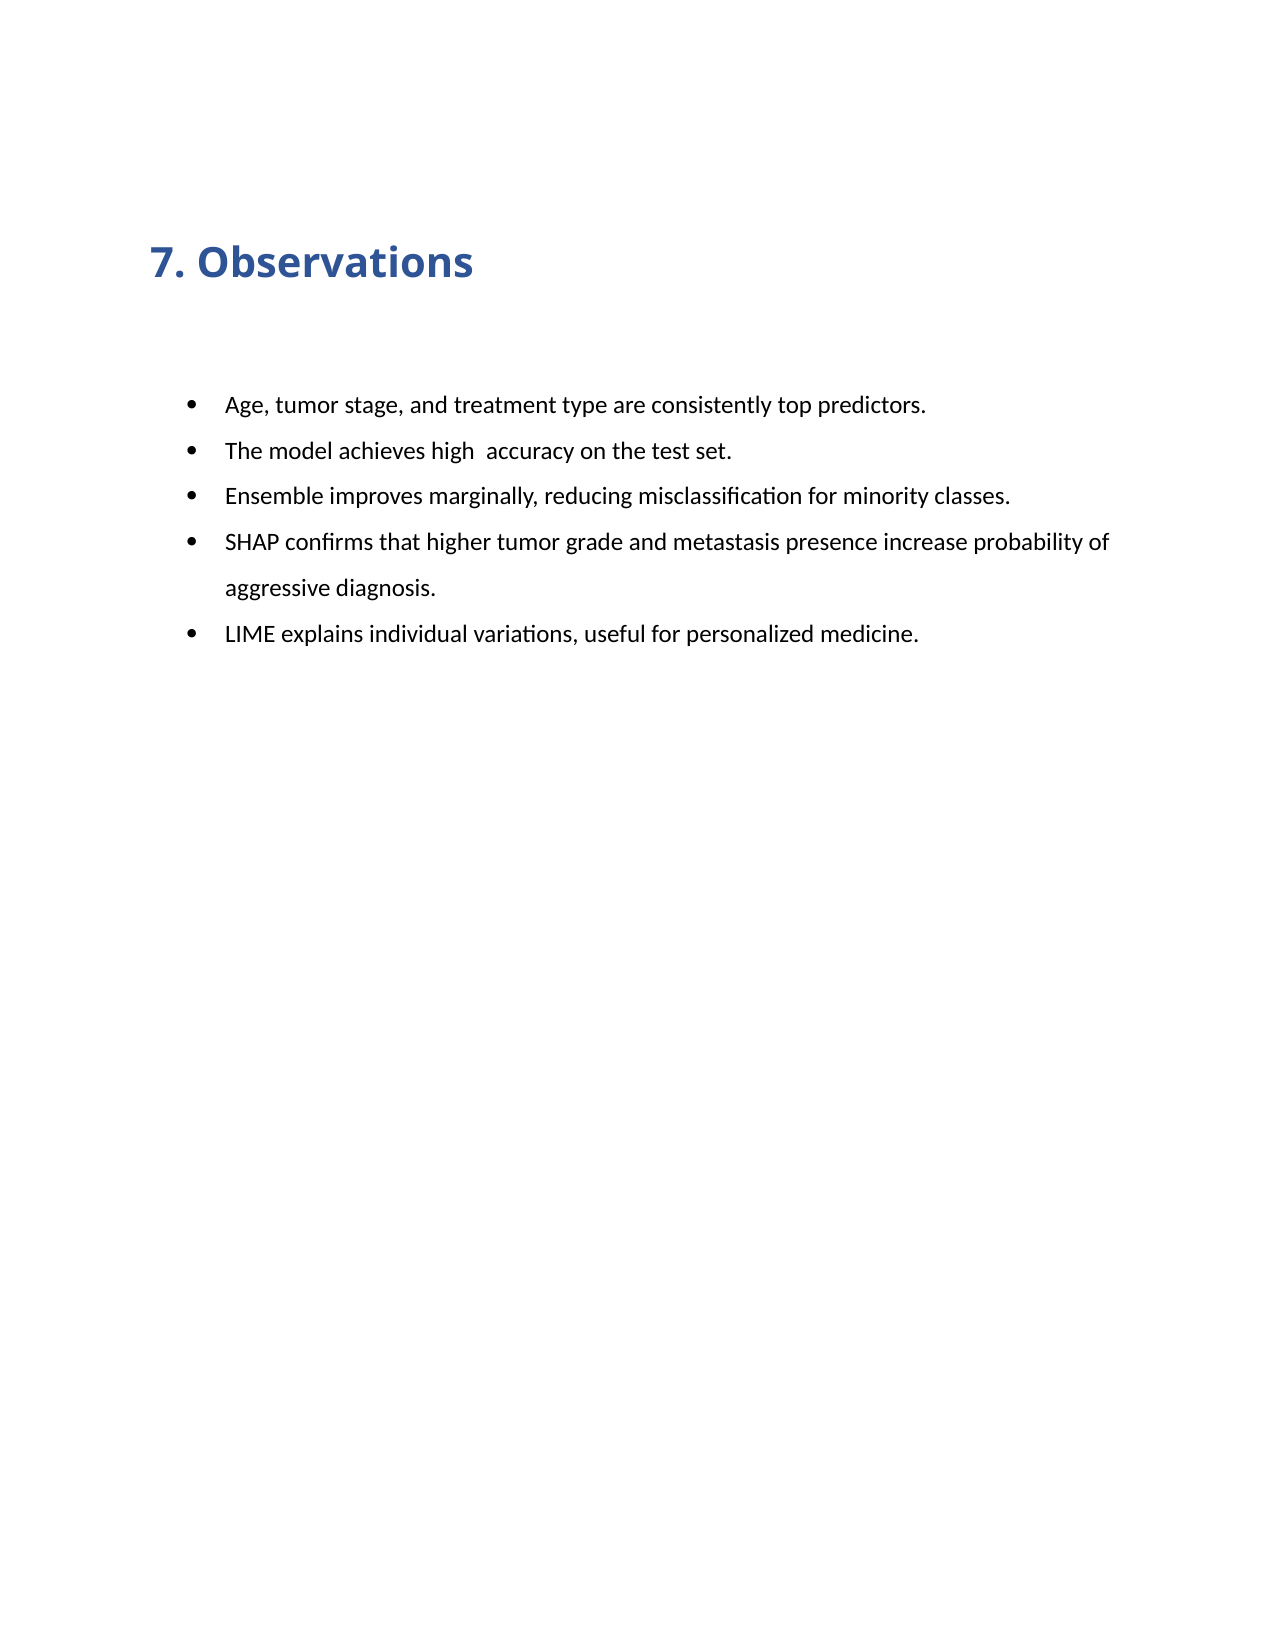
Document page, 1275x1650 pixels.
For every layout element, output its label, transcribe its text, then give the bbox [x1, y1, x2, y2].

list SHAP confirms that higher tumor grade and metastasis presence increase probability of aggressive diagnosis. [187, 526, 1125, 602]
list Age, tumor stage, and treatment type are consistently top predictors. [187, 389, 1125, 419]
list The model achieves high accuracy on the test set. [187, 435, 1125, 465]
list LIME explains individual variations, useful for personalized medicine. [187, 618, 1125, 648]
list Ensemble improves marginally, reducing misclassification for minority classes. [187, 481, 1125, 511]
subtitle 7. Observations [150, 233, 1125, 290]
